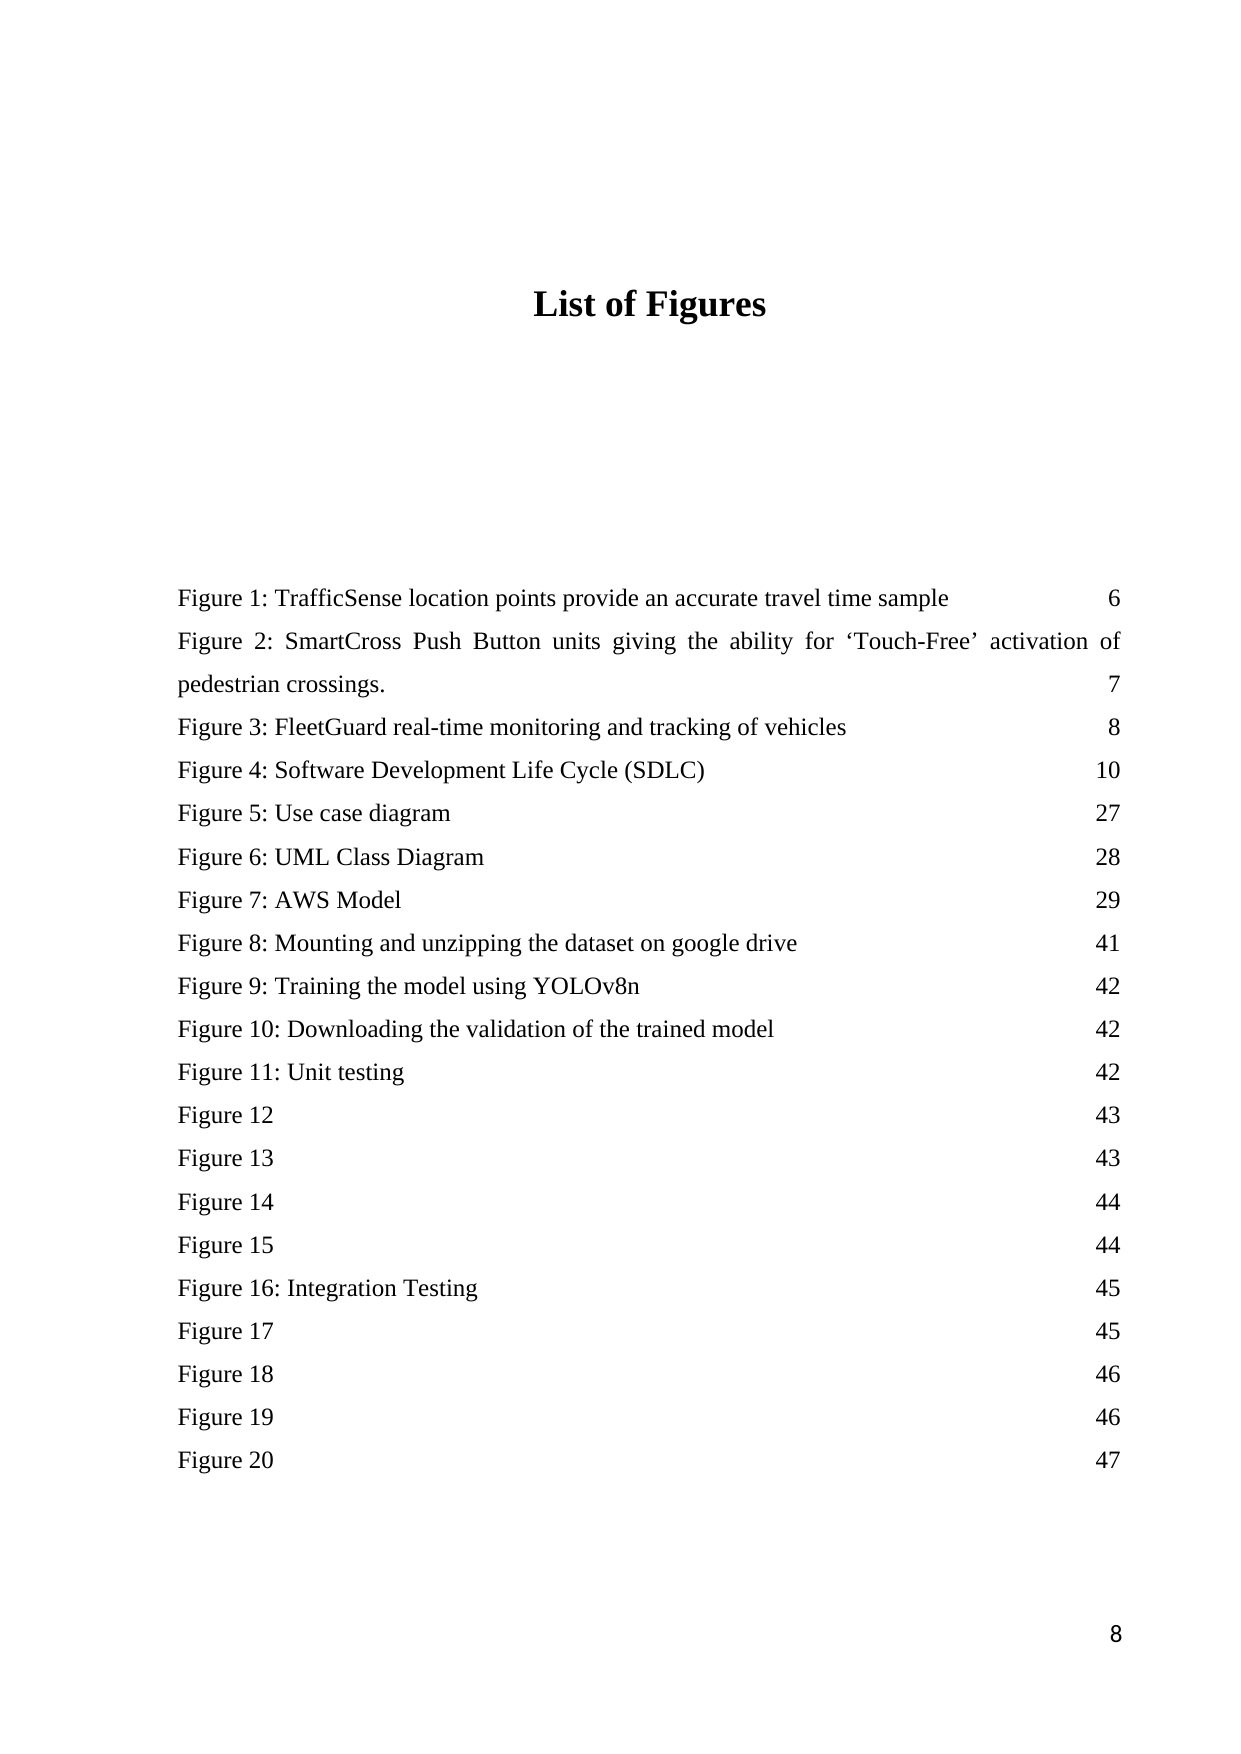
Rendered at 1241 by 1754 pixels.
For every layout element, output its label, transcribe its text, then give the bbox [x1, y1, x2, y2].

text List of Figures [177, 281, 1122, 324]
